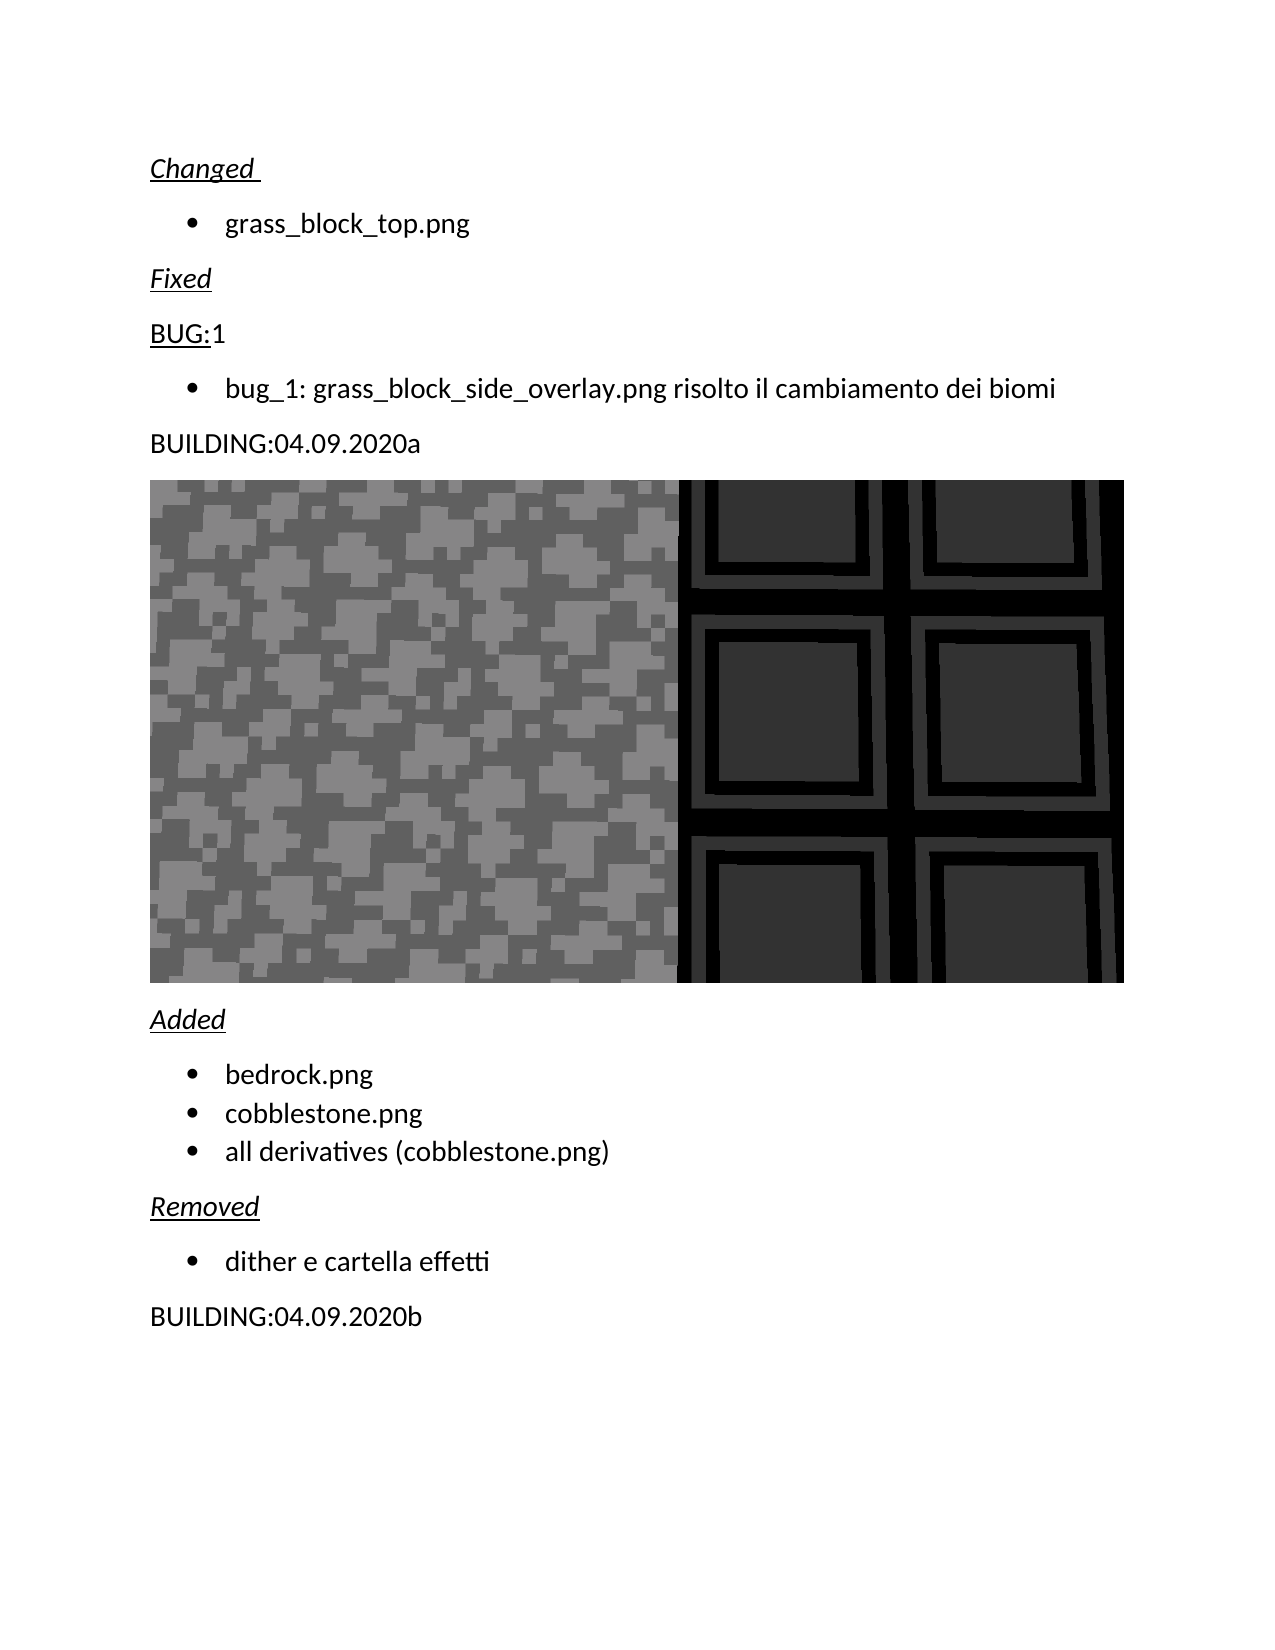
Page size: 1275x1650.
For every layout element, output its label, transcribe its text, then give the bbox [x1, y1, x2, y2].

list grass_block_top.png [187, 205, 1125, 241]
text BUG:1 [150, 315, 1125, 351]
text BUILDING:04.09.2020b [150, 1298, 1125, 1334]
text Removed [150, 1188, 1125, 1224]
list dither e cartella effetti [187, 1243, 1125, 1279]
text Changed [150, 150, 1125, 186]
text BUILDING:04.09.2020a [150, 426, 1125, 461]
list cobblestone.png [187, 1095, 1125, 1130]
list bug_1: grass_block_side_overlay.png risolto il cambiamento dei biomi [187, 370, 1125, 406]
list bedrock.png [187, 1056, 1125, 1092]
picture [150, 480, 1124, 983]
list all derivatives (cobblestone.png) [187, 1133, 1125, 1169]
text Fixed [150, 260, 1125, 296]
text Added [150, 1001, 1125, 1037]
